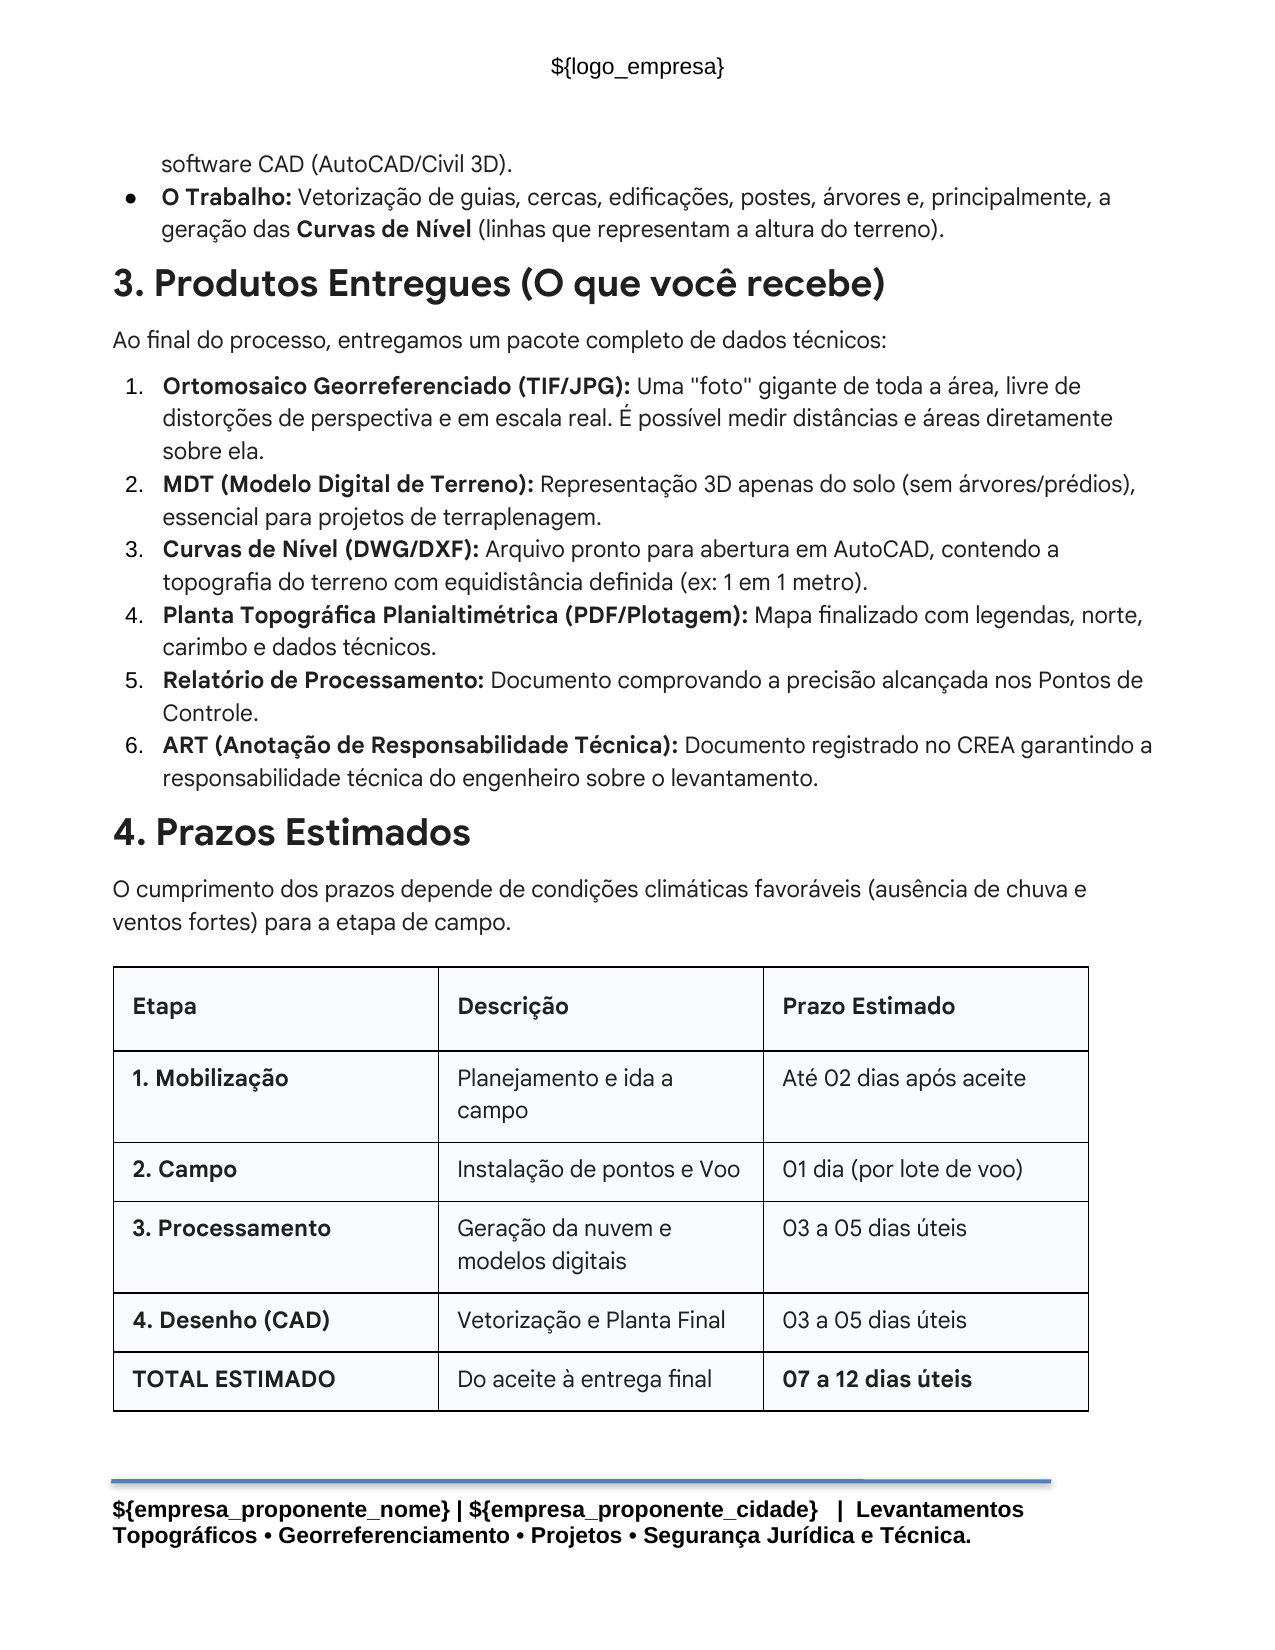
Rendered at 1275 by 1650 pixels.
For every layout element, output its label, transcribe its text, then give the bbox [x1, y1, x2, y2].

table_cell 3. Processamento [114, 1202, 438, 1292]
list ART (Anotação de Responsabilidade Técnica): Documento registrado no CREA garantindo a responsabilidade técnica do engenheiro sobre o levantamento. [125, 732, 1162, 793]
table_cell 03 a 05 dias úteis [764, 1202, 1088, 1292]
list O Trabalho: Vetorização de guias, cercas, edificações, postes, árvores e, principalmente, a geração das Curvas de Nível (linhas que representam a altura do terreno). [123, 183, 1162, 244]
table_cell Geração da nuvem e modelos digitais [439, 1202, 763, 1292]
subtitle 4. Prazos Estimados [112, 809, 1162, 857]
text Ao final do processo, entregamos um pacote completo de dados técnicos: [112, 327, 1162, 355]
list Relatório de Processamento: Documento comprovando a precisão alcançada nos Pontos de Controle. [125, 666, 1162, 728]
table_cell Do aceite à entrega final [439, 1353, 763, 1410]
table_cell 2. Campo [114, 1143, 438, 1201]
list Ortomosaico Georreferenciado (TIF/JPG): Uma "foto" gigante de toda a área, livre de distorções de perspectiva e em escala real. É possível medir distâncias e áreas diretamente sobre ela. [125, 372, 1162, 466]
subtitle 3. Produtos Entregues (O que você recebe) [112, 261, 1162, 308]
table_cell 03 a 05 dias úteis [764, 1294, 1088, 1351]
table_header Etapa [114, 968, 438, 1050]
text O cumprimento dos prazos depende de condições climáticas favoráveis (ausência de chuva e ventos fortes) para a etapa de campo. [112, 876, 1162, 937]
table_cell 01 dia (por lote de voo) [764, 1143, 1088, 1201]
table_header Prazo Estimado [764, 968, 1088, 1050]
table_cell Vetorização e Planta Final [439, 1294, 763, 1351]
table_cell TOTAL ESTIMADO [114, 1353, 438, 1410]
table_cell 1. Mobilização [114, 1052, 438, 1142]
list MDT (Modelo Digital de Terreno): Representação 3D apenas do solo (sem árvores/prédios), essencial para projetos de terraplenagem. [125, 470, 1162, 531]
table_cell Planejamento e ida a campo [439, 1052, 763, 1142]
list Planta Topográfica Planialtimétrica (PDF/Plotagem): Mapa finalizado com legendas, norte, carimbo e dados técnicos. [125, 601, 1162, 662]
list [123, 150, 1162, 179]
table_cell Instalação de pontos e Voo [439, 1143, 763, 1201]
table_header Descrição [439, 968, 763, 1050]
list Curvas de Nível (DWG/DXF): Arquivo pronto para abertura em AutoCAD, contendo a topografia do terreno com equidistância definida (ex: 1 em 1 metro). [125, 535, 1162, 597]
table_cell 07 a 12 dias úteis [764, 1353, 1088, 1410]
table_cell Até 02 dias após aceite [764, 1052, 1088, 1142]
table_cell 4. Desenho (CAD) [114, 1294, 438, 1351]
